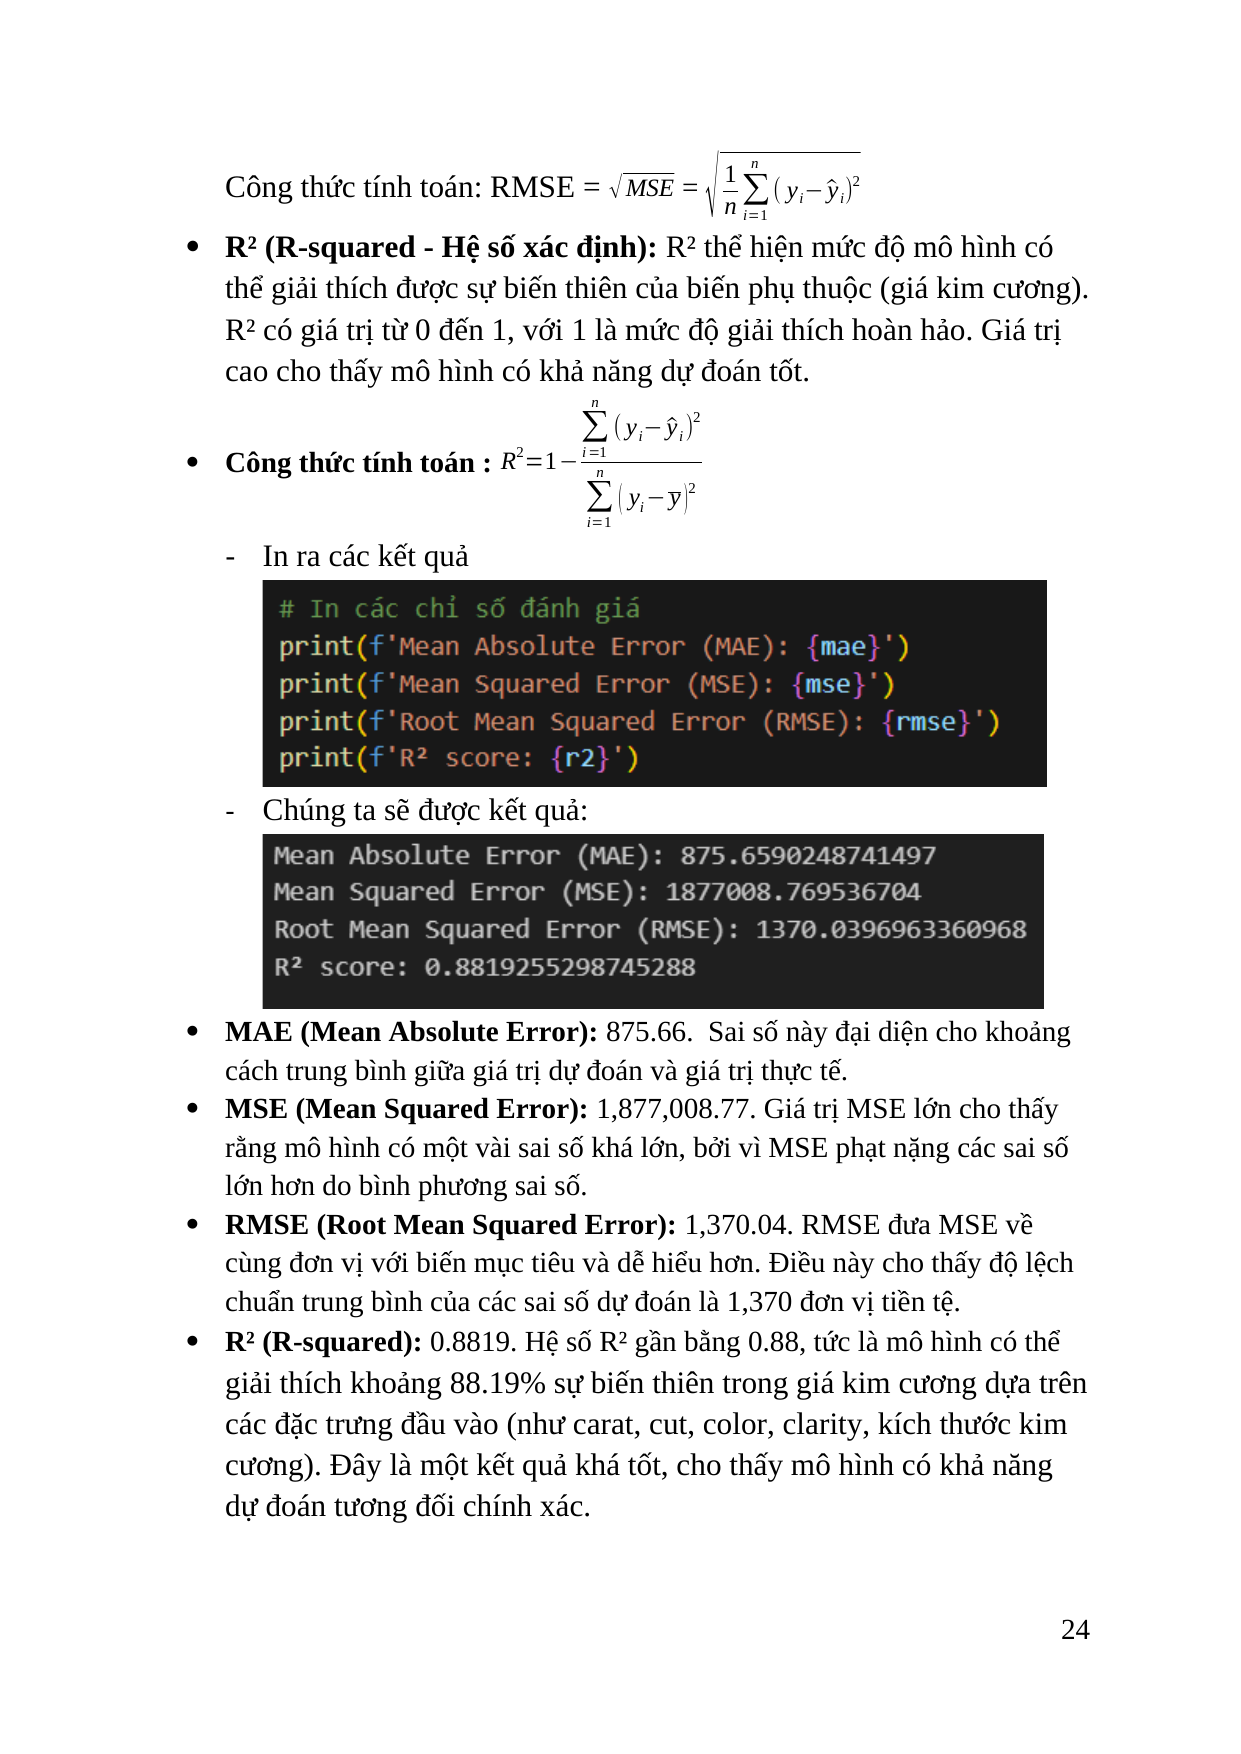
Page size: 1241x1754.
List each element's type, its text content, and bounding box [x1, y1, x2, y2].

list RMSE (Root Mean Squared Error): 1,370.04. RMSE đưa MSE về cùng đơn vị với biến mục tiêu và dễ hiểu hơn. Điều này cho thấy độ lệch chuẩn trung bình của các sai số dự đoán là 1,370 đơn vị tiền tệ. [187, 1207, 1090, 1318]
picture [262, 580, 1047, 787]
list MAE (Mean Absolute Error): 875.66. Sai số này đại diện cho khoảng cách trung bình giữa giá trị dự đoán và giá trị thực tế. [187, 1014, 1090, 1086]
list MSE (Mean Squared Error): 1,877,008.77. Giá trị MSE lớn cho thấy rằng mô hình có một vài sai số khá lớn, bởi vì MSE phạt nặng các sai số lớn hơn do bình phương sai số. [187, 1091, 1090, 1202]
list R² (R-squared): 0.8819. Hệ số R² gần bằng 0.88, tức là mô hình có thể giải thích khoảng 88.19% sự biến thiên trong giá kim cương dựa trên các đặc trưng đầu vào (như carat, cut, color, clarity, kích thước kim cương). Đây là một kết quả khá tốt, cho thấy mô hình có khả năng dự đoán tương đối chính xác. [187, 1323, 1090, 1524]
list R² (R-squared - Hệ số xác định): R² thể hiện mức độ mô hình có thể giải thích được sự biến thiên của biến phụ thuộc (giá kim cương). R² có giá trị từ 0 đến 1, với 1 là mức độ giải thích hoàn hảo. Giá trị cao cho thấy mô hình có khả năng dự đoán tốt. [187, 228, 1090, 388]
picture [262, 834, 1044, 1009]
list Công thức tính toán: RMSE = = [225, 150, 1090, 223]
list Công thức tính toán : [187, 393, 1090, 532]
list In ra các kết quả [225, 537, 1090, 575]
